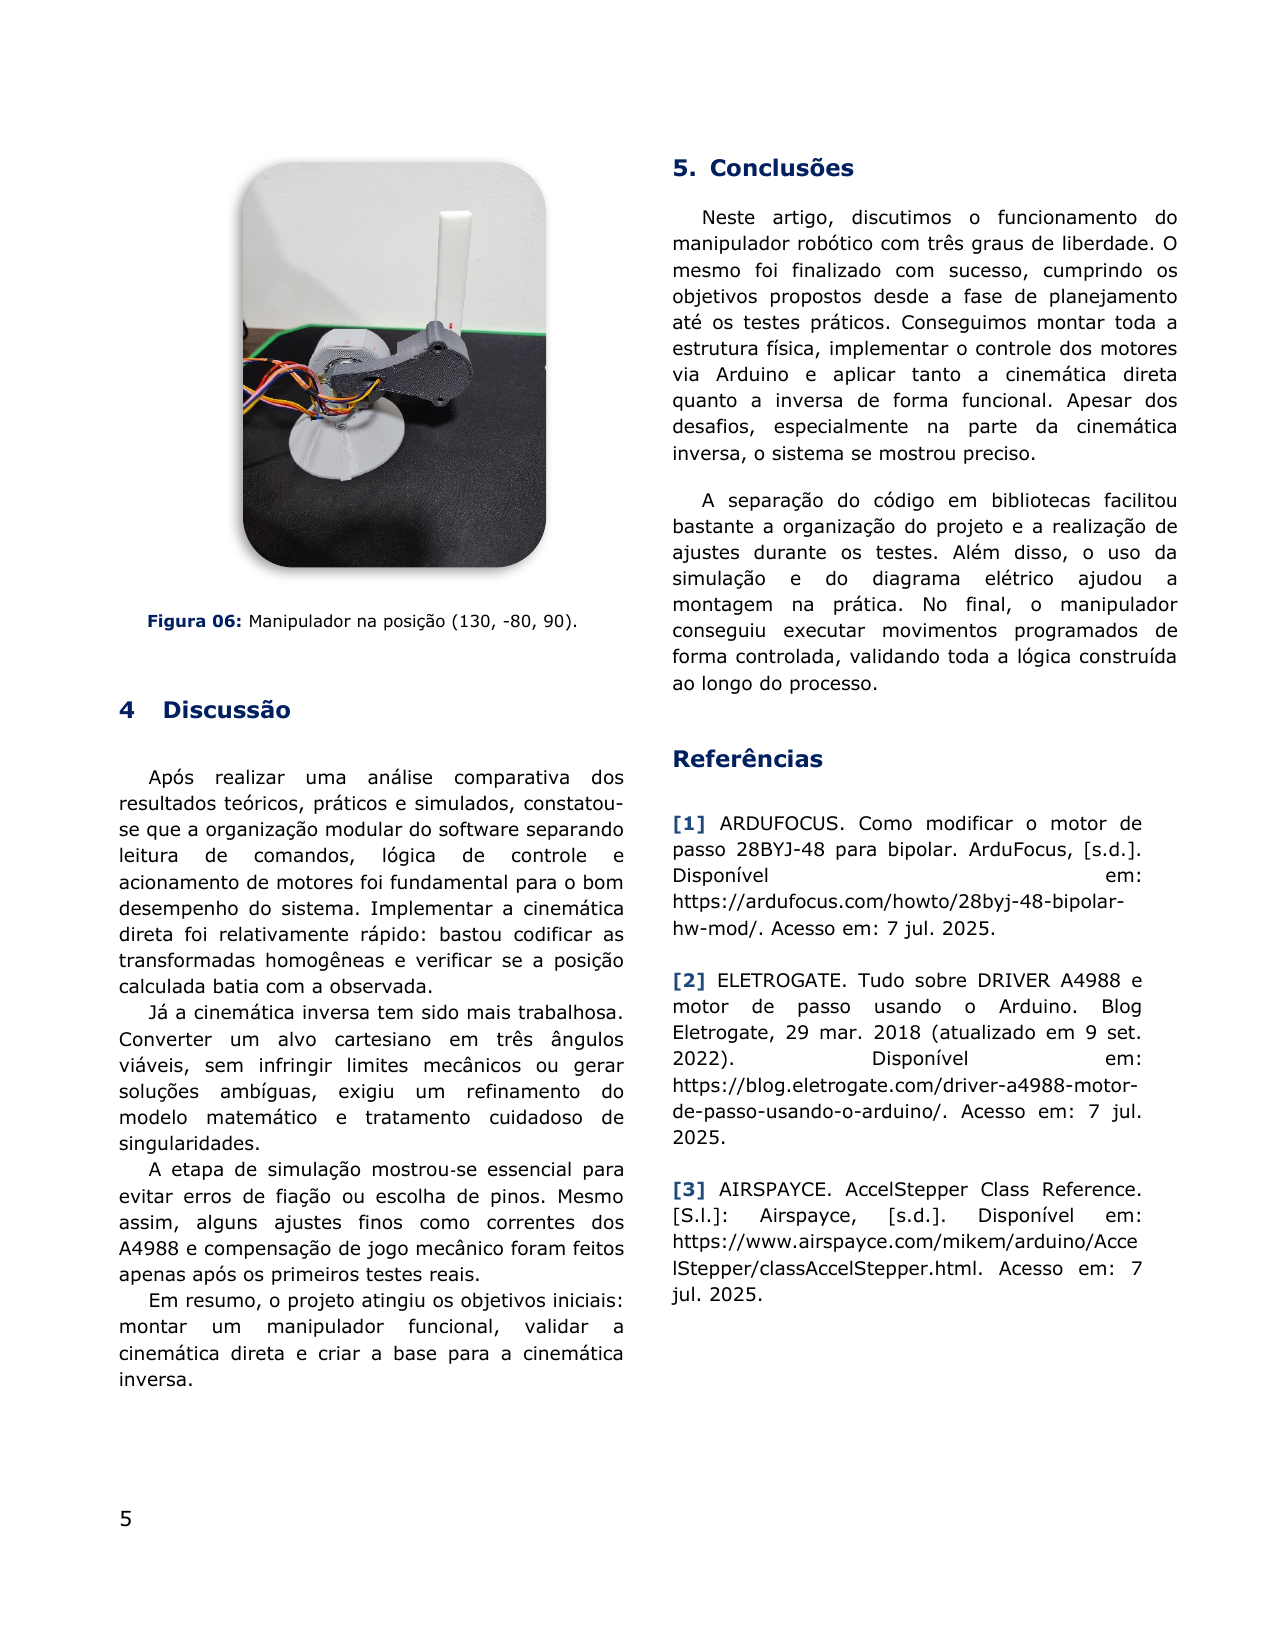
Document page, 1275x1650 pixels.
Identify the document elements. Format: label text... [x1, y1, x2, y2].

text Neste artigo, discutimos o funcionamento do manipulador robótico com três graus de liberdade. O mesmo foi finalizado com sucesso, cumprindo os objetivos propostos desde a fase de planejamento até os testes práticos. Conseguimos montar toda a estrutura física, implementar o controle dos motores via Arduino e aplicar tanto a cinemática direta quanto a inversa de forma funcional. Apesar dos desafios, especialmente na parte da cinemática inversa, o sistema se mostrou preciso. [672, 206, 1178, 464]
subtitle Conclusões [672, 153, 1178, 181]
text Em resumo, o projeto atingiu os objetivos iniciais: montar um manipulador funcional, validar a cinemática direta e criar a base para a cinemática inversa. [119, 1289, 625, 1390]
text A separação do código em bibliotecas facilitou bastante a organização do projeto e a realização de ajustes durante os testes. Além disso, o uso da simulação e do diagrama elétrico ajudou a montagem na prática. No final, o manipulador conseguiu executar movimentos programados de forma controlada, validando toda a lógica construída ao longo do processo. [672, 488, 1178, 694]
list Discussão [119, 696, 625, 723]
text [3] AIRSPAYCE. AccelStepper Class Reference. [S.l.]: Airspayce, [s.d.]. Disponível em: https://www.airspayce.com/mikem/arduino/AccelStepper/classAccelStepper.html. Acesso em: 7 jul. 2025. [672, 1178, 1143, 1305]
text Figura 06: Manipulador na posição (130, -80, 90). [117, 611, 625, 631]
text A etapa de simulação mostrou‑se essencial para evitar erros de fiação ou escolha de pinos. Mesmo assim, alguns ajustes finos como correntes dos A4988 e compensação de jogo mecânico foram feitos apenas após os primeiros testes reais. [119, 1158, 625, 1285]
picture [243, 162, 547, 568]
text Referências [672, 744, 1178, 772]
text Após realizar uma análise comparativa dos resultados teóricos, práticos e simulados, constatou-se que a organização modular do software separando leitura de comandos, lógica de controle e acionamento de motores foi fundamental para o bom desempenho do sistema. Implementar a cinemática direta foi relativamente rápido: bastou codificar as transformadas homogêneas e verificar se a posição calculada batia com a observada. [119, 766, 625, 998]
text [1] ARDUFOCUS. Como modificar o motor de passo 28BYJ-48 para bipolar. ArduFocus, [s.d.]. Disponível em: https://ardufocus.com/howto/28byj-48-bipolar-hw-mod/. Acesso em: 7 jul. 2025. [672, 812, 1143, 939]
text Já a cinemática inversa tem sido mais trabalhosa. Converter um alvo cartesiano em três ângulos viáveis, sem infringir limites mecânicos ou gerar soluções ambíguas, exigiu um refinamento do modelo matemático e tratamento cuidadoso de singularidades. [119, 1001, 625, 1154]
text [2] ELETROGATE. Tudo sobre DRIVER A4988 e motor de passo usando o Arduino. Blog Eletrogate, 29 mar. 2018 (atualizado em 9 set. 2022). Disponível em: https://blog.eletrogate.com/driver-a4988-motor-de-passo-usando-o-arduino/. Acesso em: 7 jul. 2025. [672, 968, 1143, 1148]
